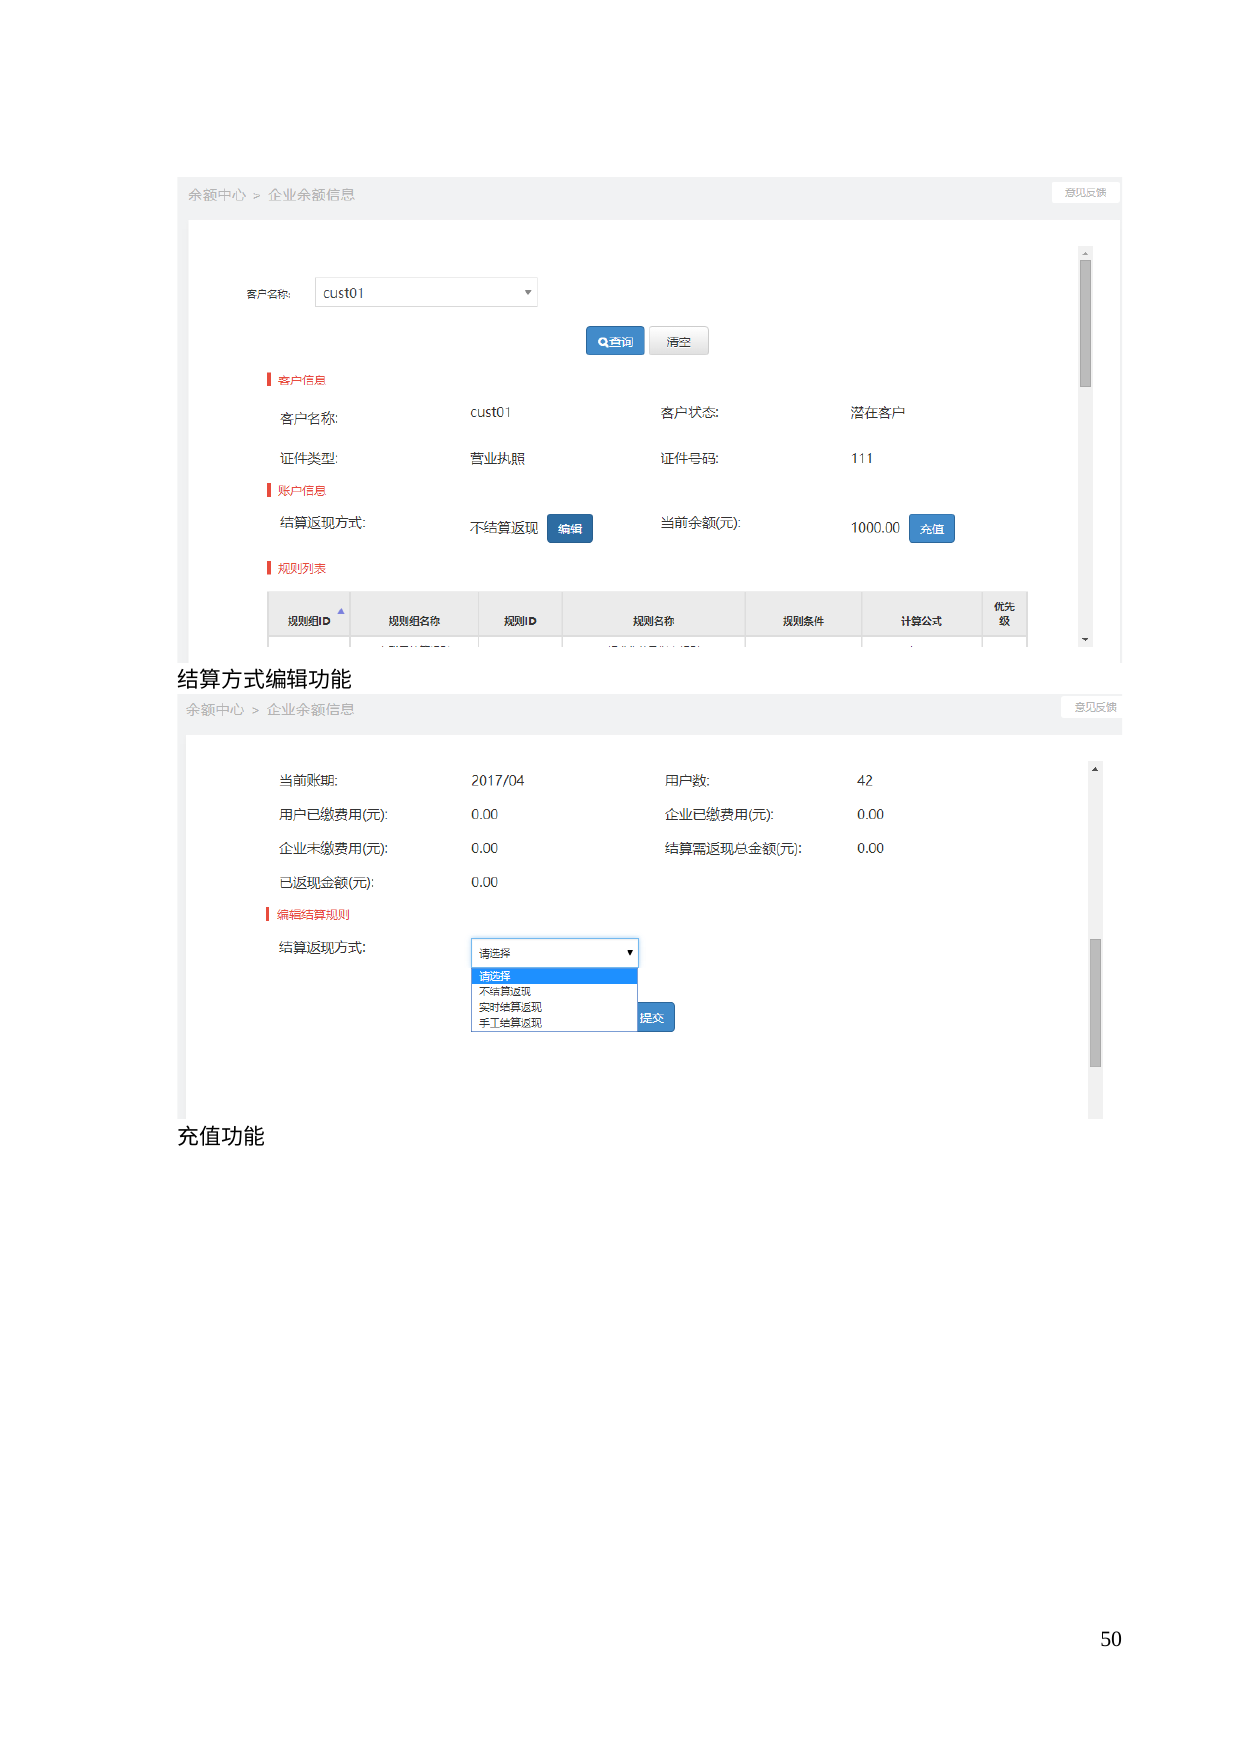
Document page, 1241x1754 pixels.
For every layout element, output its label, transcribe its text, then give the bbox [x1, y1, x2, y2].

picture [177, 694, 1123, 1119]
picture [177, 177, 1123, 663]
text 充值功能 [177, 1119, 1122, 1150]
text 结算方式编辑功能 [177, 663, 1122, 694]
